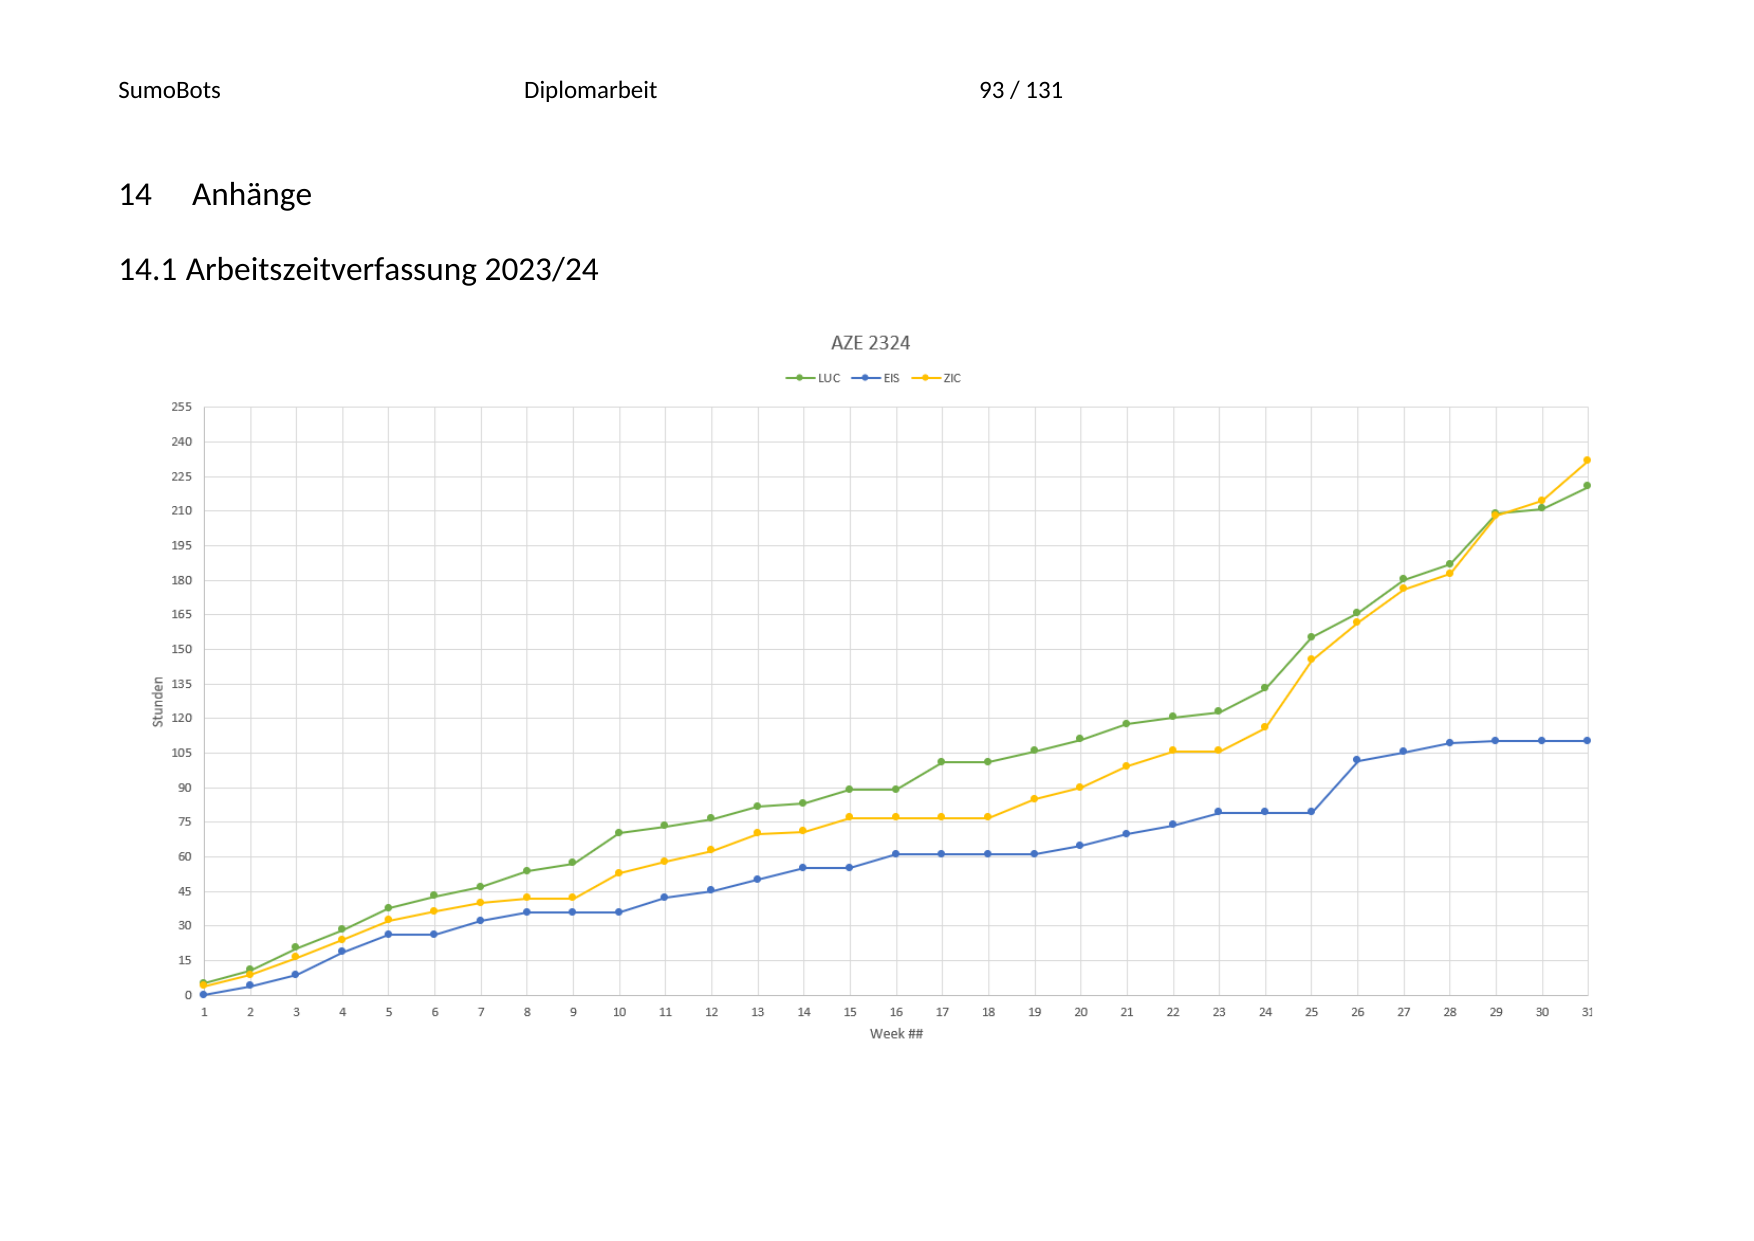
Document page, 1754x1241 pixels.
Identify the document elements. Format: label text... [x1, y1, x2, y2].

picture [132, 323, 1593, 1049]
subtitle Anhänge [118, 173, 1606, 213]
subtitle Arbeitszeitverfassung 2023/24 [118, 248, 1606, 289]
